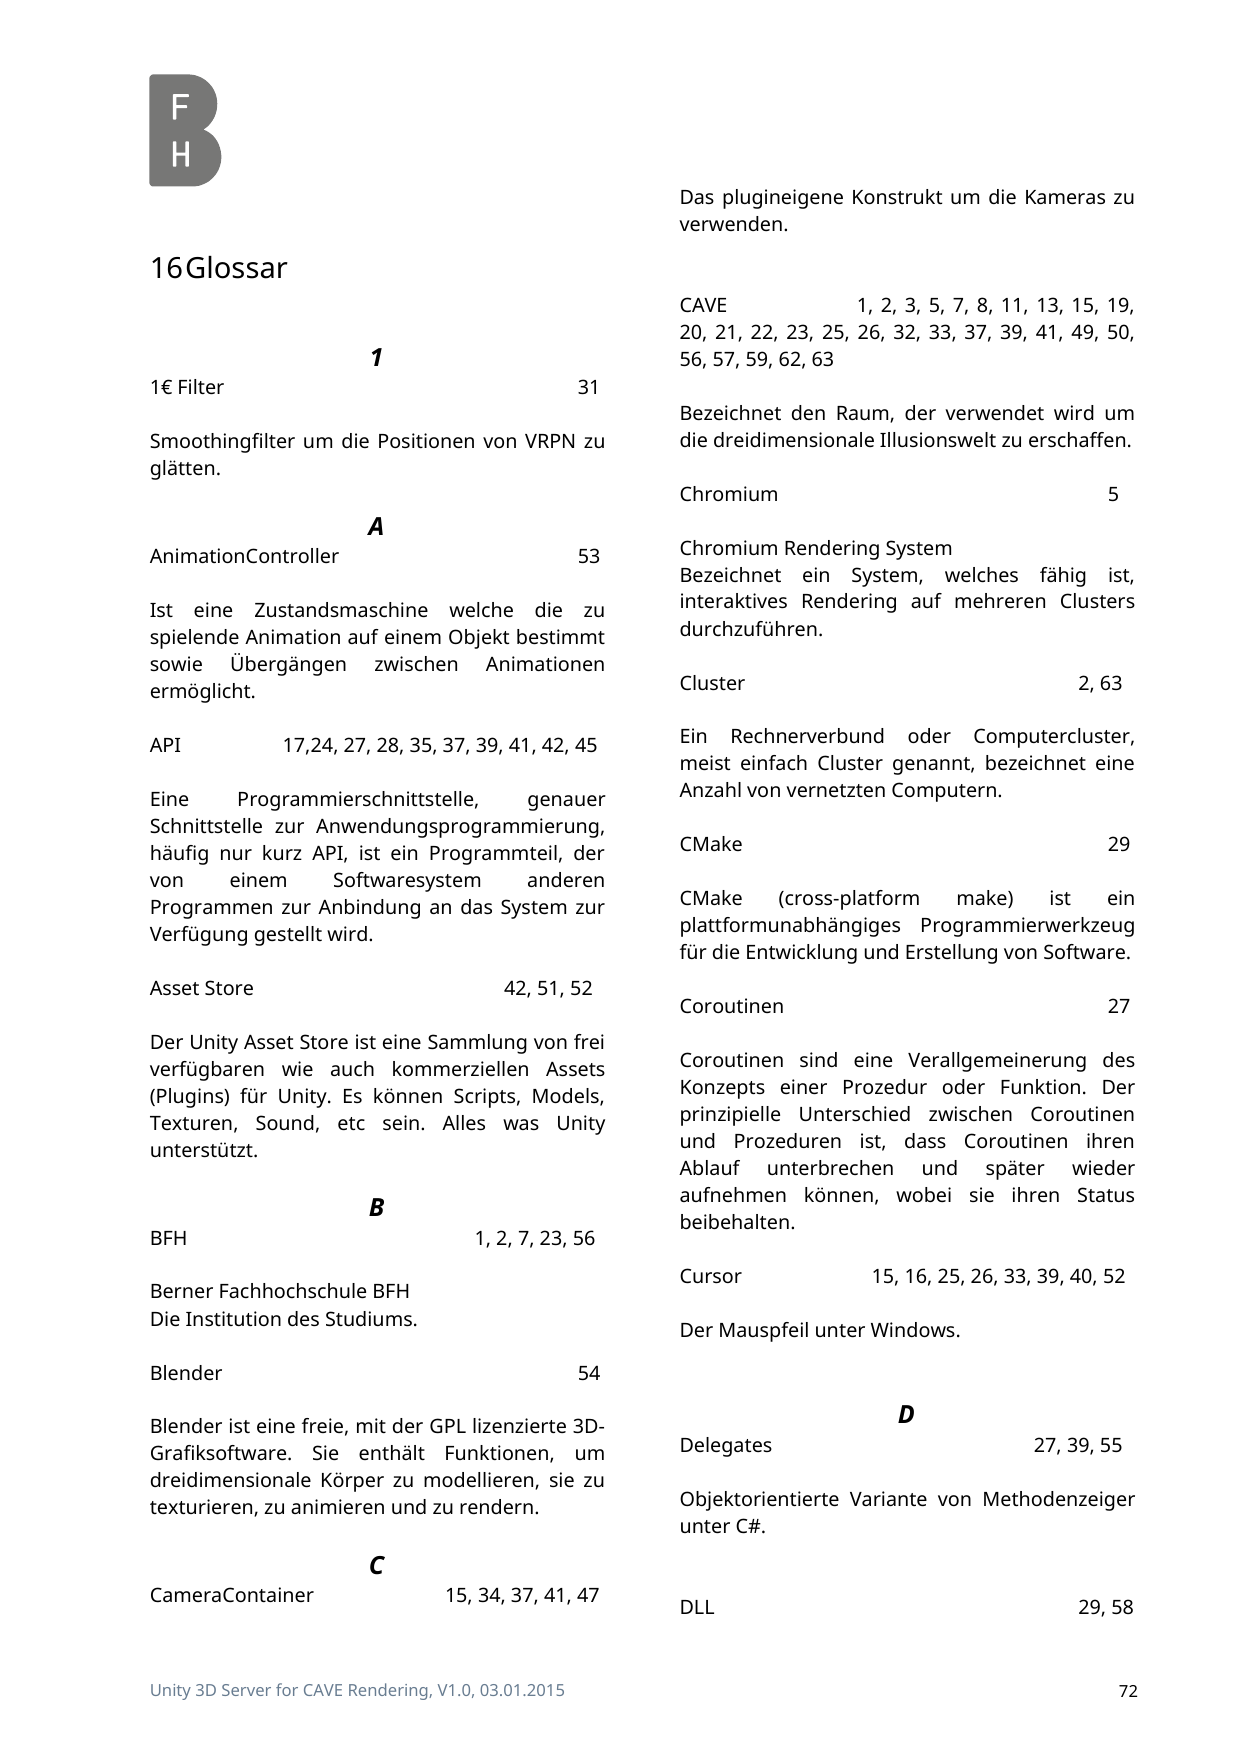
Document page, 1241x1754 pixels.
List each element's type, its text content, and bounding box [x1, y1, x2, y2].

text D [679, 1397, 1136, 1431]
text Bezeichnet ein System, welches fähig ist, interaktives Rendering auf mehreren Clusters durchzuführen. [679, 561, 1136, 642]
text B [149, 1190, 606, 1224]
text Blender ist eine freie, mit der GPL lizenzierte 3D-Grafiksoftware. Sie enthält Funktionen, um dreidimensionale Körper zu modellieren, sie zu texturieren, zu animieren und zu rendern. [149, 1413, 606, 1521]
text Berner Fachhochschule BFH [149, 1278, 606, 1305]
text 1 [149, 339, 606, 373]
text Coroutinen sind eine Verallgemeinerung des Konzepts einer Prozedur oder Funktion. Der prinzipielle Unterschied zwischen Coroutinen und Prozeduren ist, dass Coroutinen ihren Ablauf unterbrechen und später wieder aufnehmen können, wobei sie ihren Status beibehalten. [679, 1046, 1136, 1235]
subtitle Glossar [149, 248, 606, 287]
text Bezeichnet den Raum, der verwendet wird um die dreidimensionale Illusionswelt zu erschaffen. [679, 399, 1136, 453]
text Der Unity Asset Store ist eine Sammlung von frei verfügbaren wie auch kommerziellen Assets (Plugins) für Unity. Es können Scripts, Models, Texturen, Sound, etc sein. Alles was Unity unterstützt. [149, 1028, 606, 1163]
text Ein Rechnerverbund oder Computercluster, meist einfach Cluster genannt, bezeichnet eine Anzahl von vernetzten Computern. [679, 723, 1136, 804]
text Der Mauspfeil unter Windows. [679, 1316, 1136, 1343]
text Chromium 5 [679, 480, 1136, 507]
text DLL 29, 58 [679, 1593, 1136, 1620]
text CMake 29 [679, 831, 1136, 858]
text Smoothingfilter um die Positionen von VRPN zu glätten. [149, 427, 606, 481]
text Blender 54 [149, 1359, 606, 1386]
text Cluster 2, 63 [679, 669, 1136, 696]
text Chromium Rendering System [679, 534, 1136, 561]
text Das plugineigene Konstrukt um die Kameras zu verwenden. [679, 183, 1136, 237]
text Eine Programmierschnittstelle, genauer Schnittstelle zur Anwendungsprogrammierung, häufig nur kurz API, ist ein Programmteil, der von einem Softwaresystem anderen Programmen zur Anbindung an das System zur Verfügung gestellt wird. [149, 785, 606, 947]
text Asset Store 42, 51, 52 [149, 974, 606, 1001]
text BFH 1, 2, 7, 23, 56 [149, 1224, 606, 1251]
text CAVE 1, 2, 3, 5, 7, 8, 11, 13, 15, 19, 20, 21, 22, 23, 25, 26, 32, 33, 37, 39, 41, 49, 50, 56, 57, 59, 62, 63 [679, 291, 1136, 372]
text Delegates 27, 39, 55 [679, 1431, 1136, 1458]
text AnimationController 53 [149, 542, 606, 569]
text CameraContainer 15, 34, 37, 41, 47 [149, 1582, 606, 1609]
text API 17,24, 27, 28, 35, 37, 39, 41, 42, 45 [149, 731, 606, 758]
text Cursor 15, 16, 25, 26, 33, 39, 40, 52 [679, 1262, 1136, 1289]
text Coroutinen 27 [679, 992, 1136, 1019]
text C [149, 1548, 606, 1582]
text Die Institution des Studiums. [149, 1305, 606, 1332]
text CMake (cross-platform make) ist ein plattformunabhängiges Programmierwerkzeug für die Entwicklung und Erstellung von Software. [679, 884, 1136, 966]
text 1€ Filter 31 [149, 373, 606, 400]
text A [149, 508, 606, 542]
text Ist eine Zustandsmaschine welche die zu spielende Animation auf einem Objekt bestimmt sowie Übergängen zwischen Animationen ermöglicht. [149, 596, 606, 704]
text Objektorientierte Variante von Methodenzeiger unter C#. [679, 1485, 1136, 1539]
